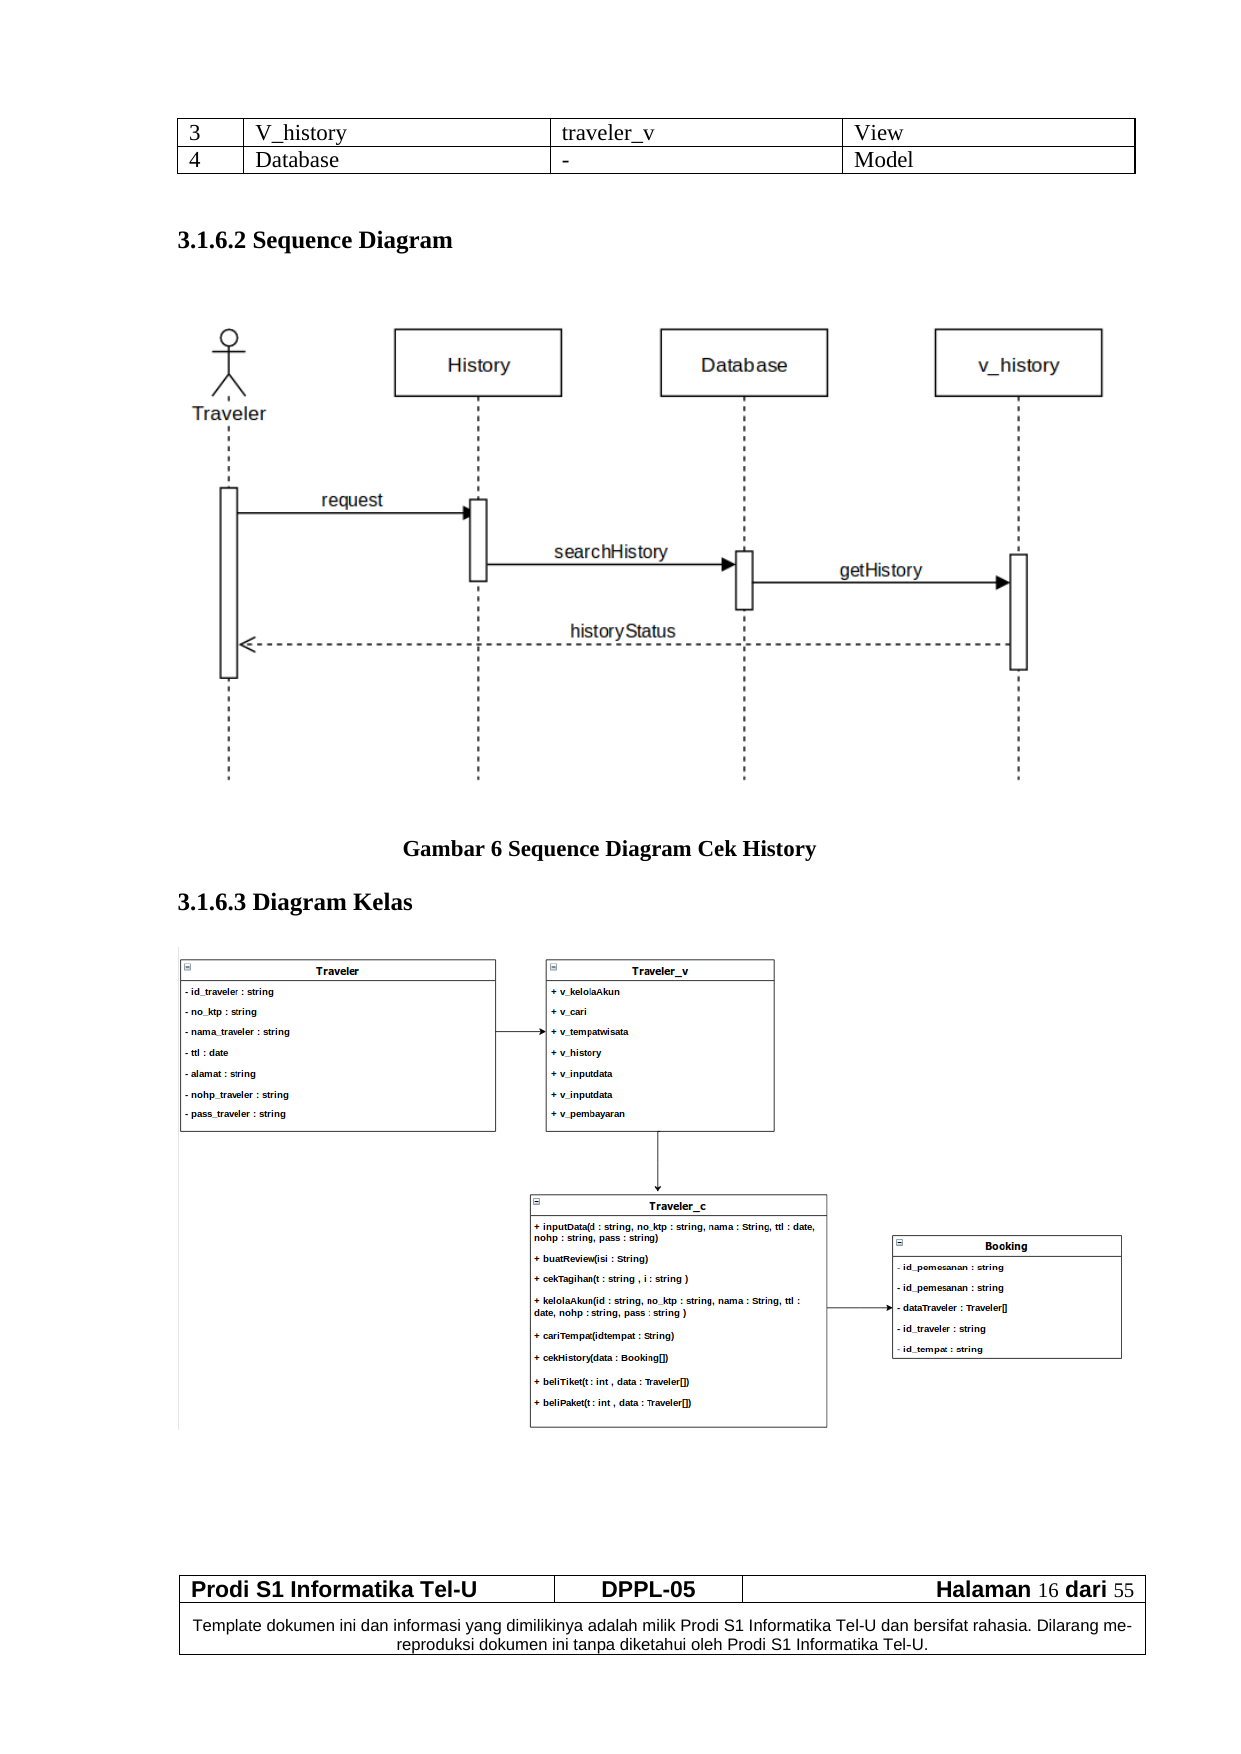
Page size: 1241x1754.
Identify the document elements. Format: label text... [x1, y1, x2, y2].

table_cell Database [244, 147, 550, 173]
table_cell traveler_v [551, 119, 842, 146]
table_cell View [843, 119, 1134, 146]
subtitle 3.1.6.2 Sequence Diagram [177, 225, 1122, 254]
table_cell 4 [178, 147, 243, 173]
subtitle 3.1.6.3 Diagram Kelas [177, 887, 1122, 915]
text Gambar 6 Sequence Diagram Cek History [327, 835, 1122, 862]
picture [177, 313, 1123, 809]
table_cell V_history [244, 119, 550, 146]
table_cell - [551, 147, 842, 173]
picture [177, 947, 1123, 1430]
table_cell Model [843, 147, 1134, 173]
table_cell 3 [178, 119, 243, 146]
